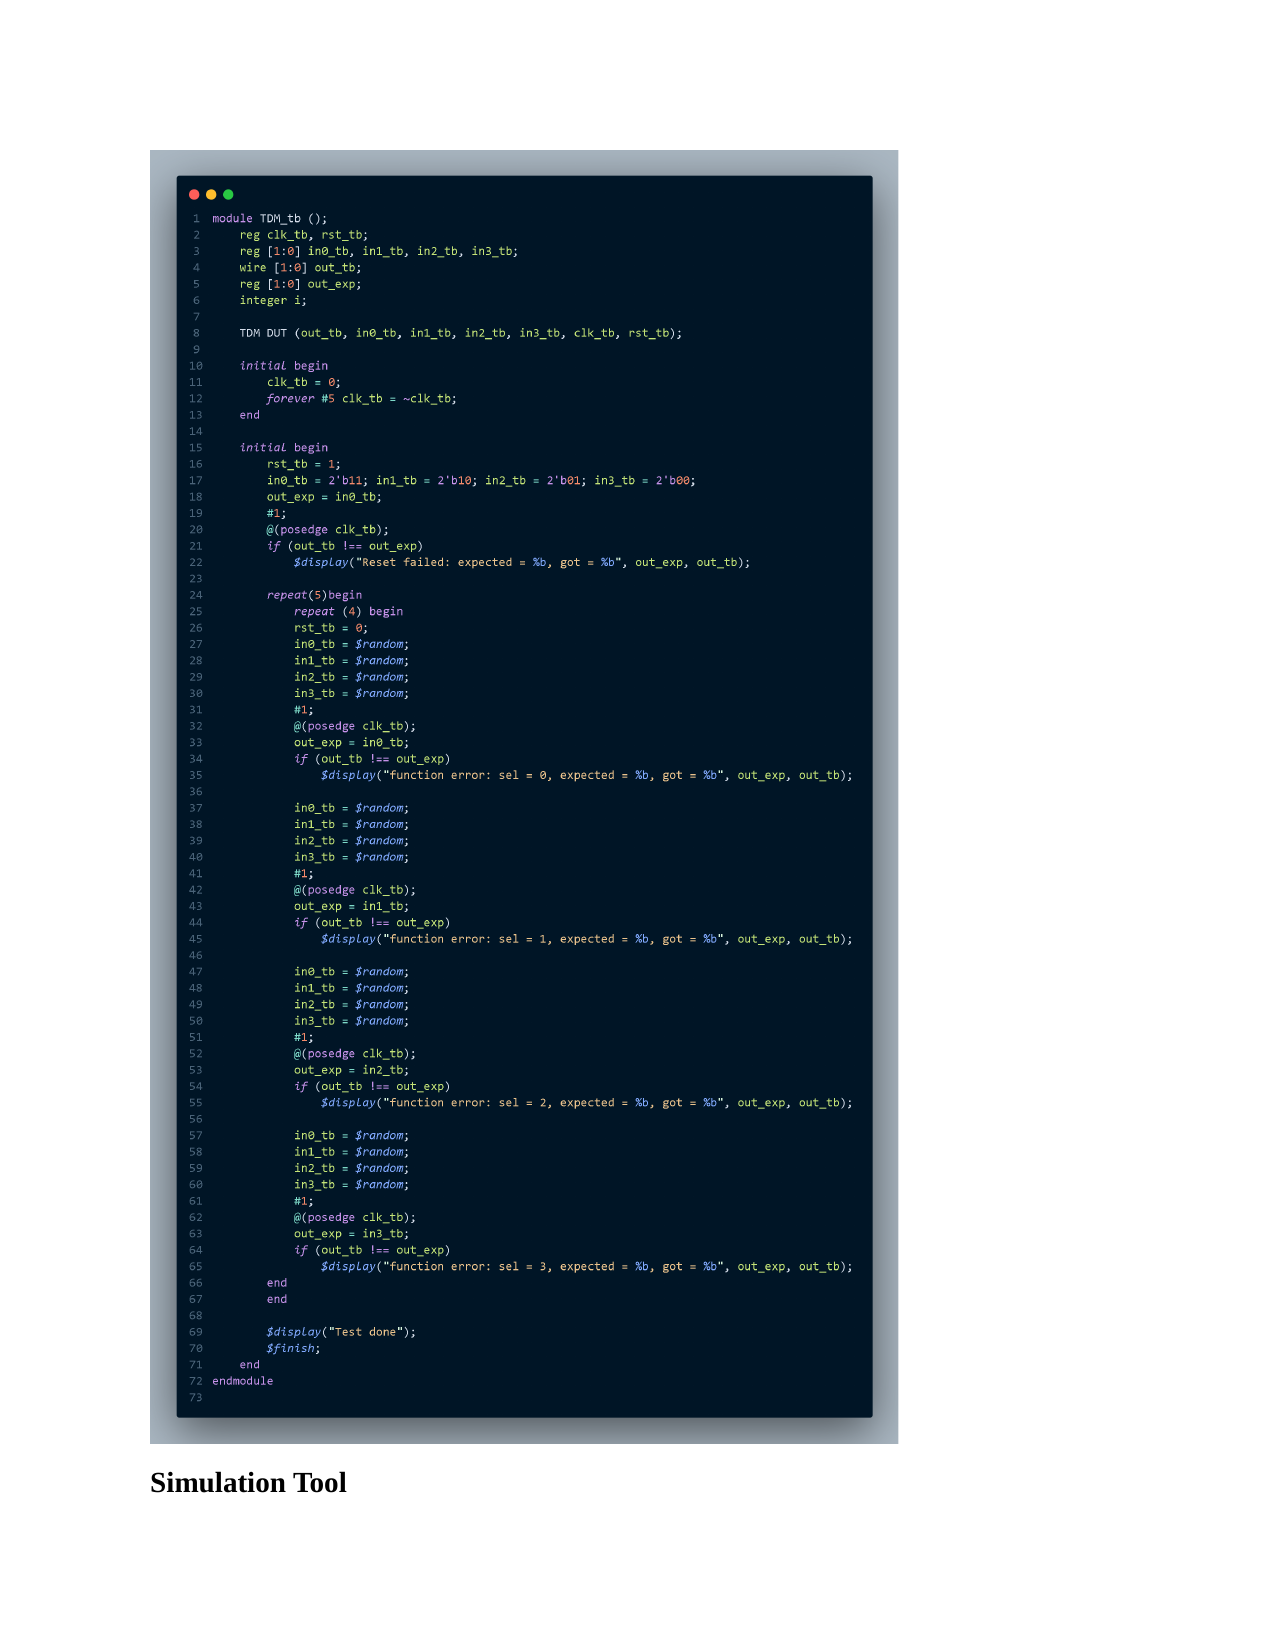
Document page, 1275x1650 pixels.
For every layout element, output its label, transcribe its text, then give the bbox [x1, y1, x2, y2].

text Simulation Tool [150, 1465, 1125, 1499]
picture [150, 150, 899, 1444]
